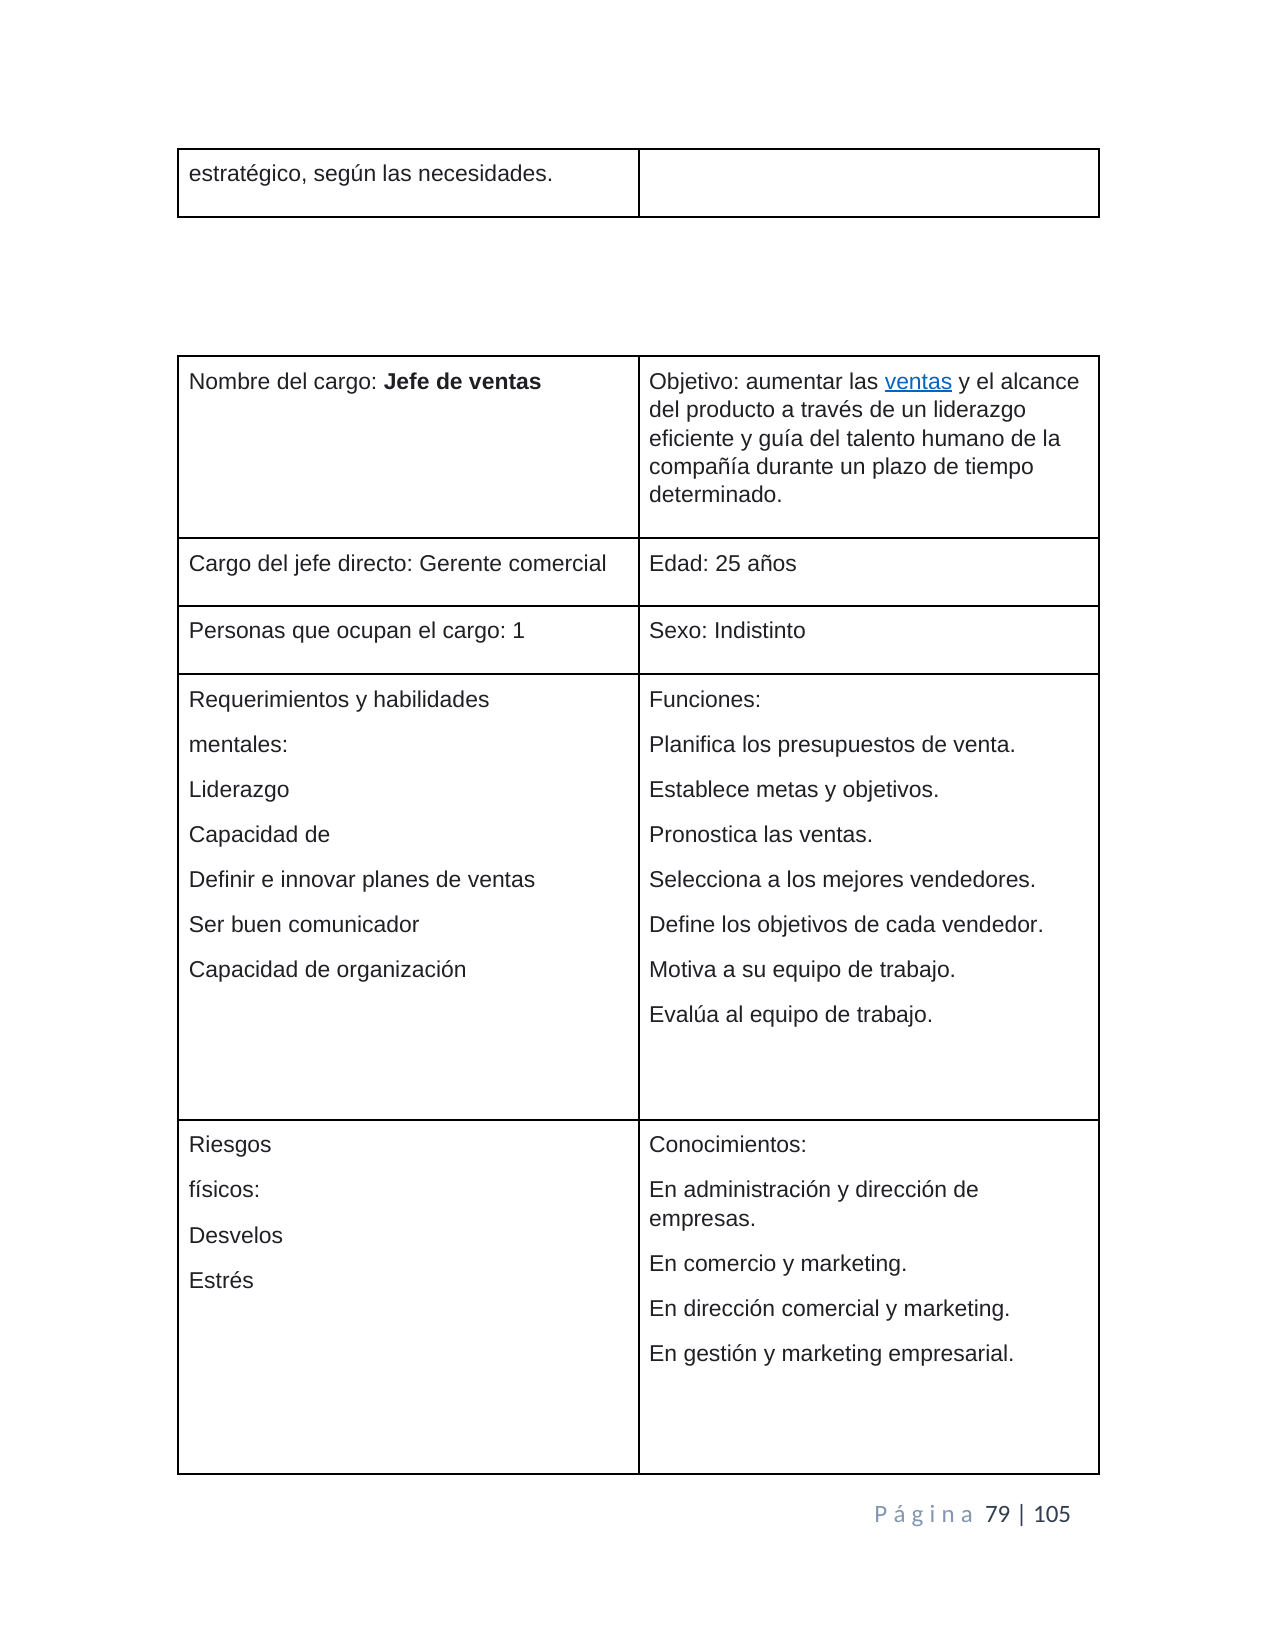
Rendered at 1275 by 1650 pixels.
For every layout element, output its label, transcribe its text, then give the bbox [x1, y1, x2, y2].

table_cell Conocimientos: En administración y dirección de empresas. En comercio y marketing. En dirección comercial y marketing. En gestión y marketing empresarial. [640, 1121, 1098, 1473]
table_cell Personas que ocupan el cargo: 1 [179, 607, 638, 673]
table_cell Edad: 25 años [640, 539, 1098, 605]
table_header Nombre del cargo: Jefe de ventas [179, 357, 638, 537]
table_cell Cargo del jefe directo: Gerente comercial [179, 539, 638, 605]
table_header Objetivo: aumentar las ventas y el alcance del producto a través de un liderazgo eficiente y guía del talento humano de la compañía durante un plazo de tiempo determinado. [640, 357, 1098, 537]
table_cell Requerimientos y habilidades mentales: Liderazgo Capacidad de Definir e innovar planes de ventas Ser buen comunicador Capacidad de organización [179, 675, 638, 1119]
table_cell Funciones: Planifica los presupuestos de venta. Establece metas y objetivos. Pronostica las ventas. Selecciona a los mejores vendedores. Define los objetivos de cada vendedor. Motiva a su equipo de trabajo. Evalúa al equipo de trabajo. [640, 675, 1098, 1119]
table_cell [179, 150, 638, 216]
table_cell Riesgos físicos: Desvelos Estrés [179, 1121, 638, 1473]
table_cell [640, 150, 1098, 216]
table_cell Sexo: Indistinto [640, 607, 1098, 673]
